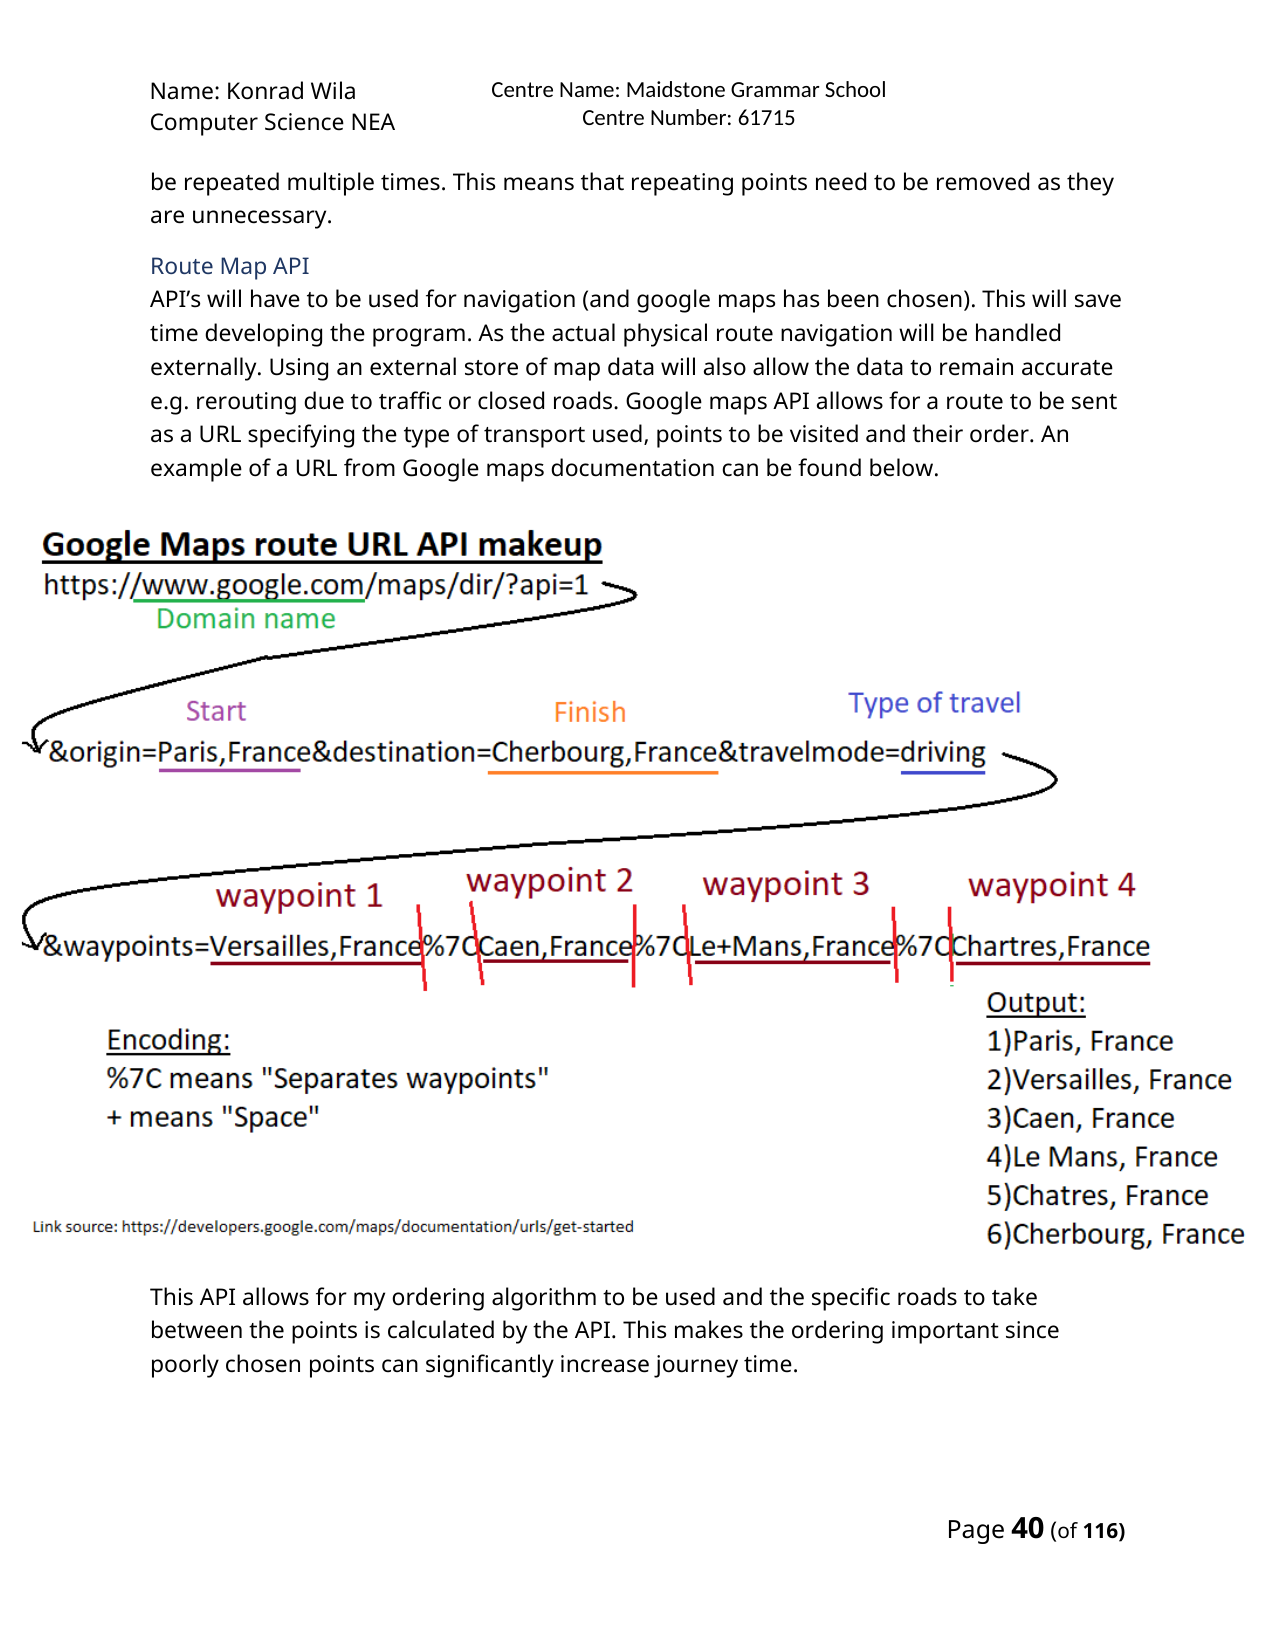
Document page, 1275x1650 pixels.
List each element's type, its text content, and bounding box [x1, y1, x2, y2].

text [150, 166, 1125, 231]
picture [21, 502, 1258, 1259]
subtitle Route Map API [150, 250, 1125, 281]
text This API allows for my ordering algorithm to be used and the specific roads to take between the points is calculated by the API. This makes the ordering important since poorly chosen points can significantly increase journey time. [150, 1259, 1125, 1379]
text API’s will have to be used for navigation (and google maps has been chosen). This will save time developing the program. As the actual physical route navigation will be handled externally. Using an external store of map data will also allow the data to remain accurate e.g. rerouting due to traffic or closed roads. Google maps API allows for a route to be sent as a URL specifying the type of transport used, points to be visited and their order. An example of a URL from Google maps documentation can be found below. [150, 283, 1125, 483]
